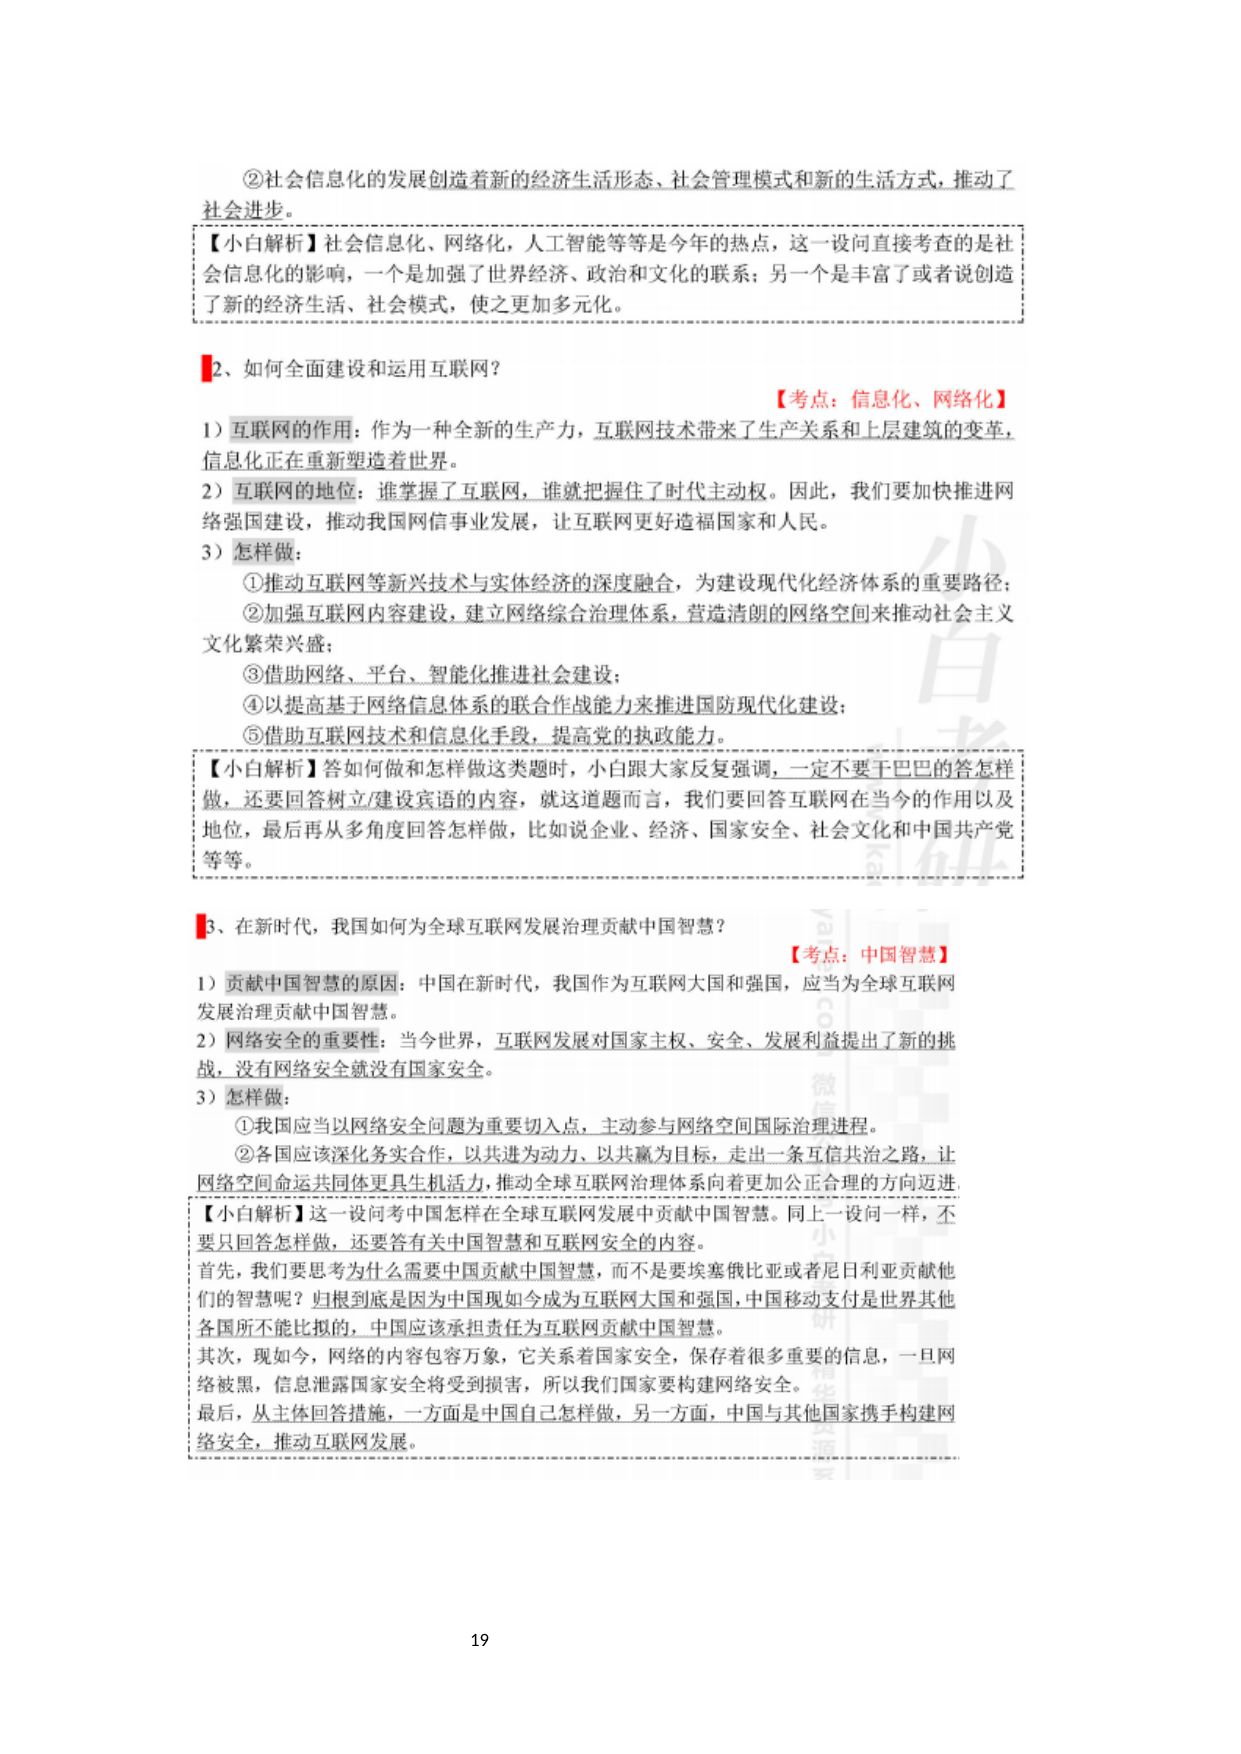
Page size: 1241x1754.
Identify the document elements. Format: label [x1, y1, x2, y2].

picture [187, 909, 960, 1480]
picture [187, 162, 1030, 886]
